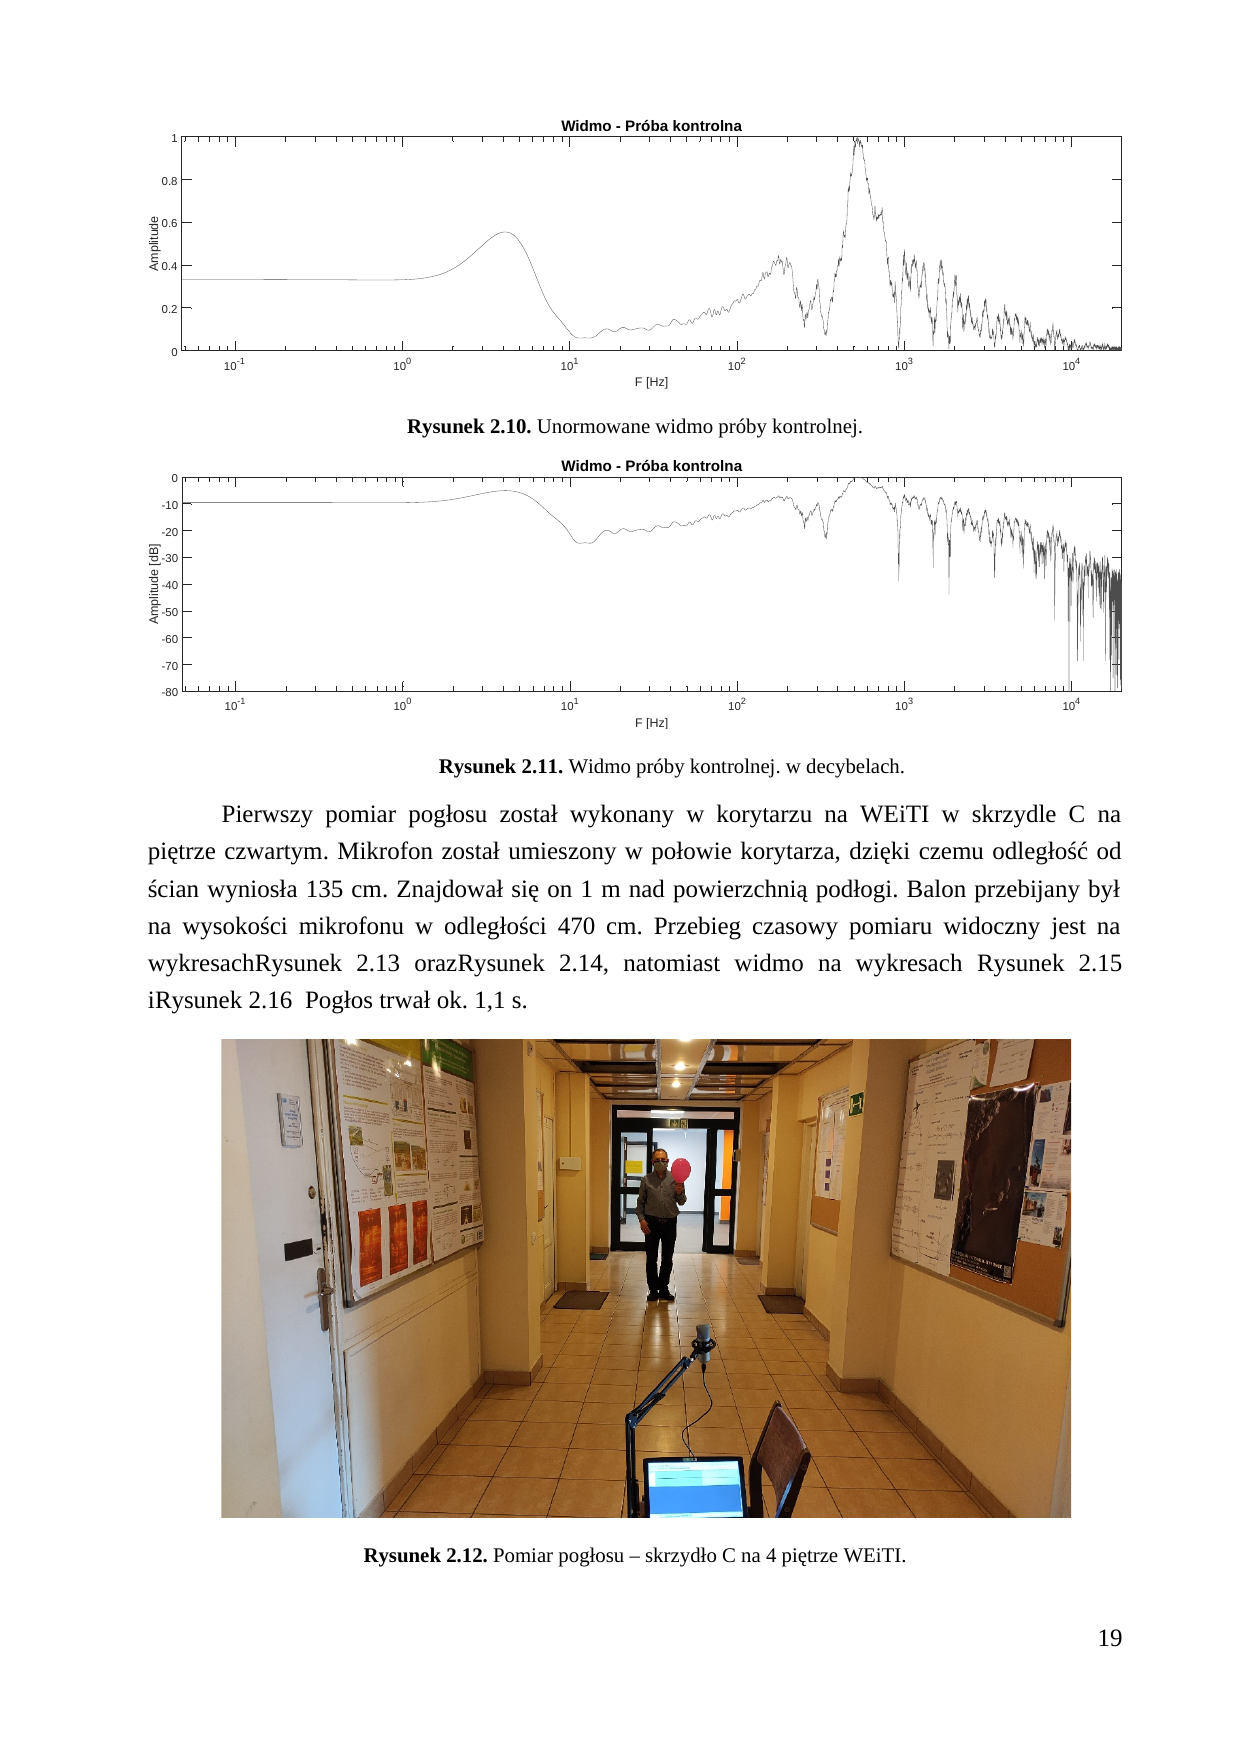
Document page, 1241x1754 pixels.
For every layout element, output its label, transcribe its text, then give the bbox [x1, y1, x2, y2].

picture [221, 1039, 1072, 1518]
